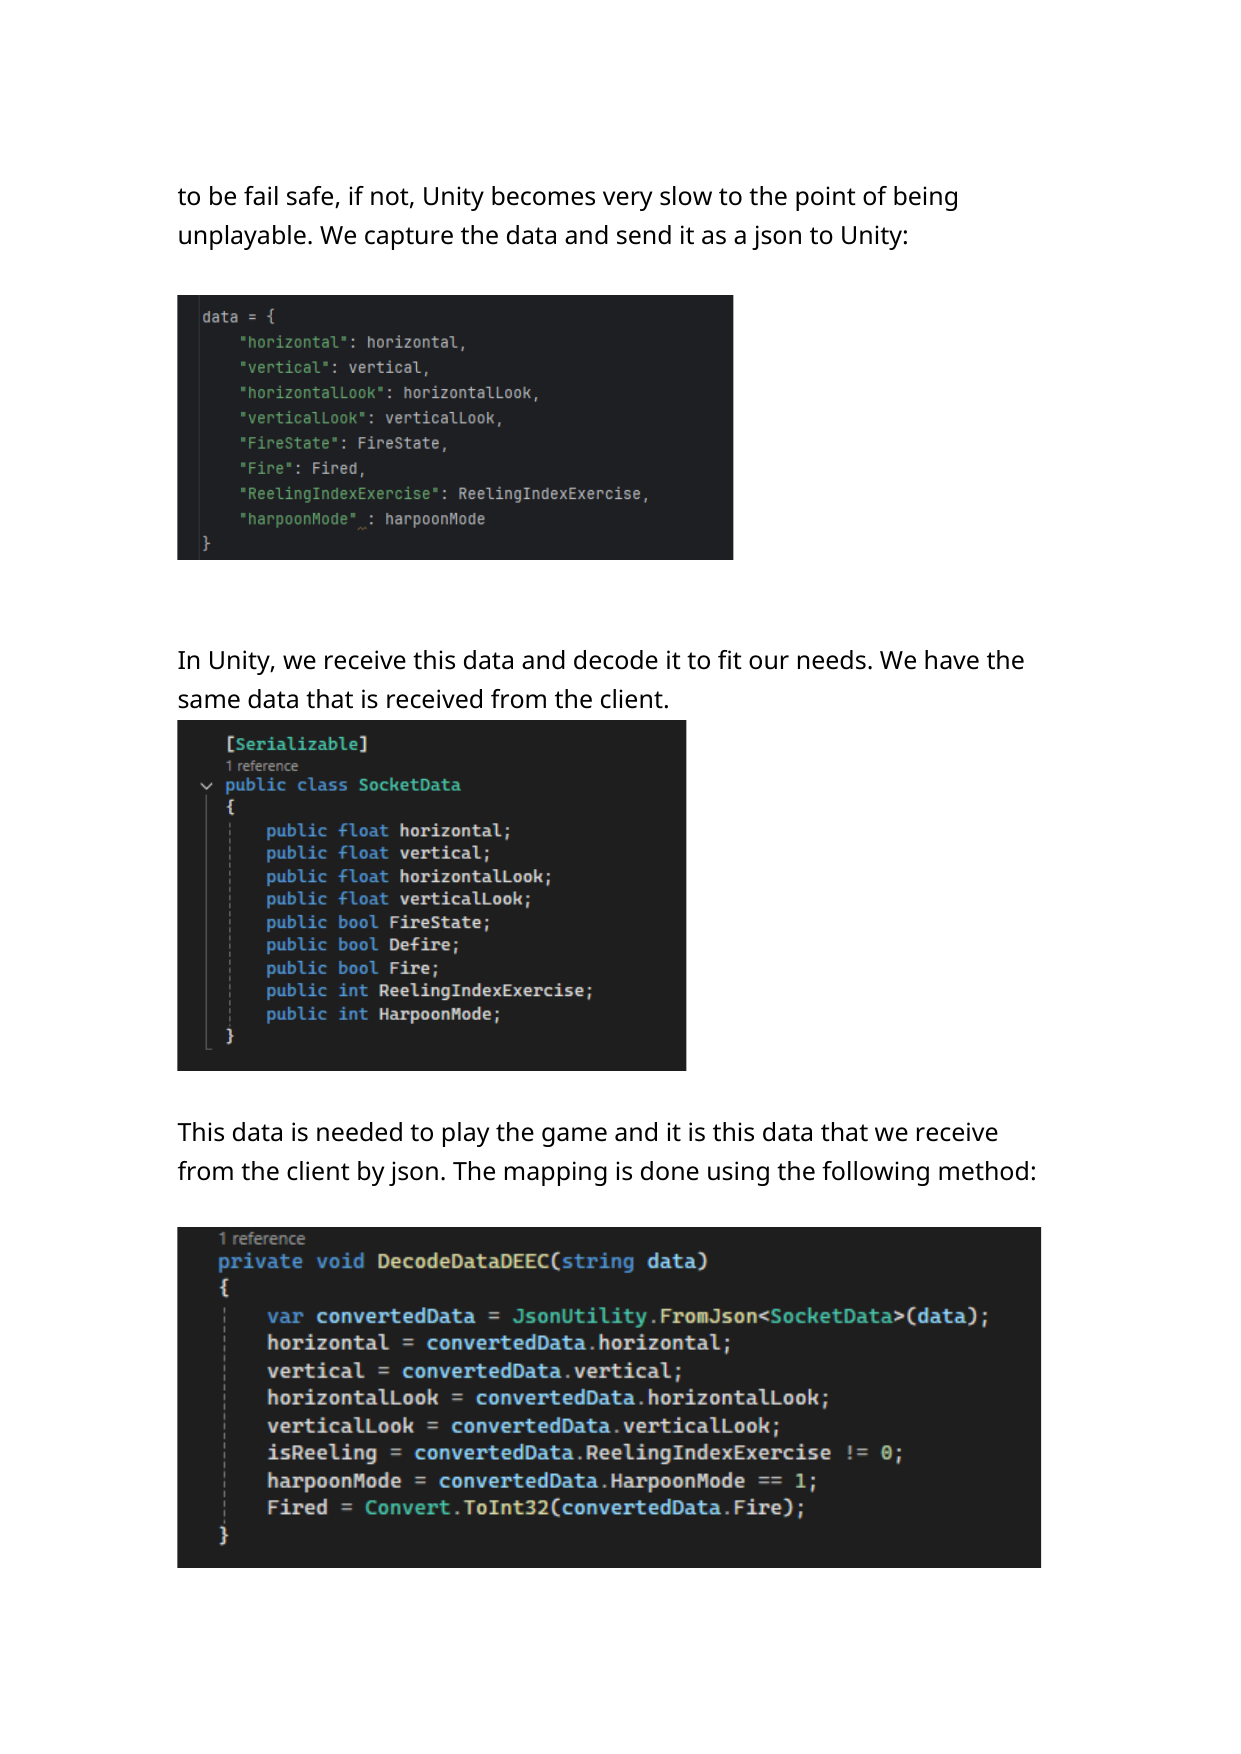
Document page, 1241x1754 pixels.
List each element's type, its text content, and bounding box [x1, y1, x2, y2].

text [177, 178, 1063, 251]
picture [177, 1227, 1042, 1568]
picture [177, 295, 734, 560]
text This data is needed to play the game and it is this data that we receive from the client by json. The mapping is done using the following method: [177, 1114, 1063, 1223]
text In Unity, we receive this data and decode it to fit our needs. We have the same data that is received from the client. [177, 642, 1063, 716]
picture [177, 720, 687, 1071]
